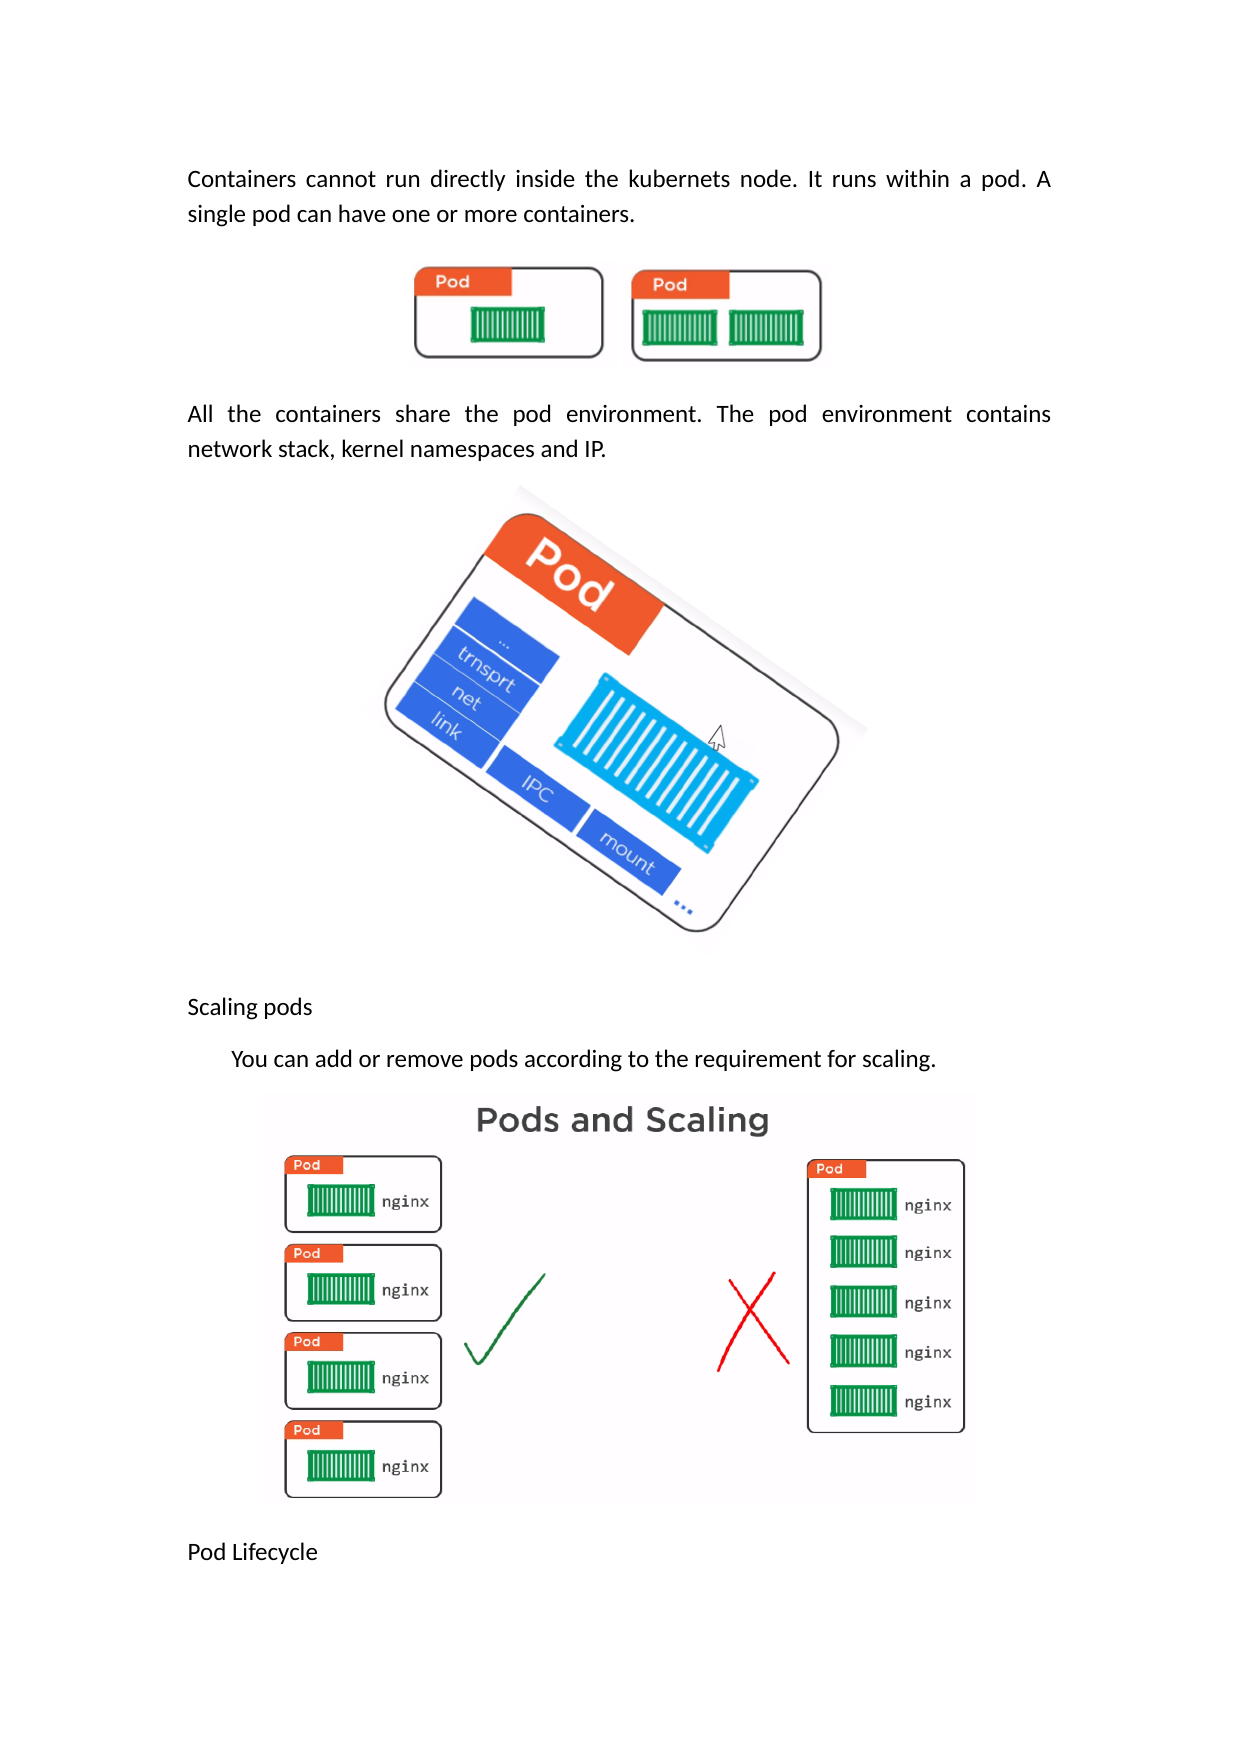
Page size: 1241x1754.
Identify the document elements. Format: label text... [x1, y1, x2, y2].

text Containers cannot run directly inside the kubernets node. It runs within a pod. A single pod can have one or more containers. [187, 162, 1053, 229]
picture [410, 260, 618, 367]
text Pod Lifecycle [187, 1535, 1053, 1567]
text You can add or remove pods according to the requirement for scaling. [187, 1042, 1053, 1074]
picture [361, 485, 867, 955]
picture [622, 263, 831, 367]
picture [262, 1093, 978, 1506]
text Scaling pods [187, 990, 1053, 1023]
text All the containers share the pod environment. The pod environment contains network stack, kernel namespaces and IP. [187, 398, 1053, 465]
